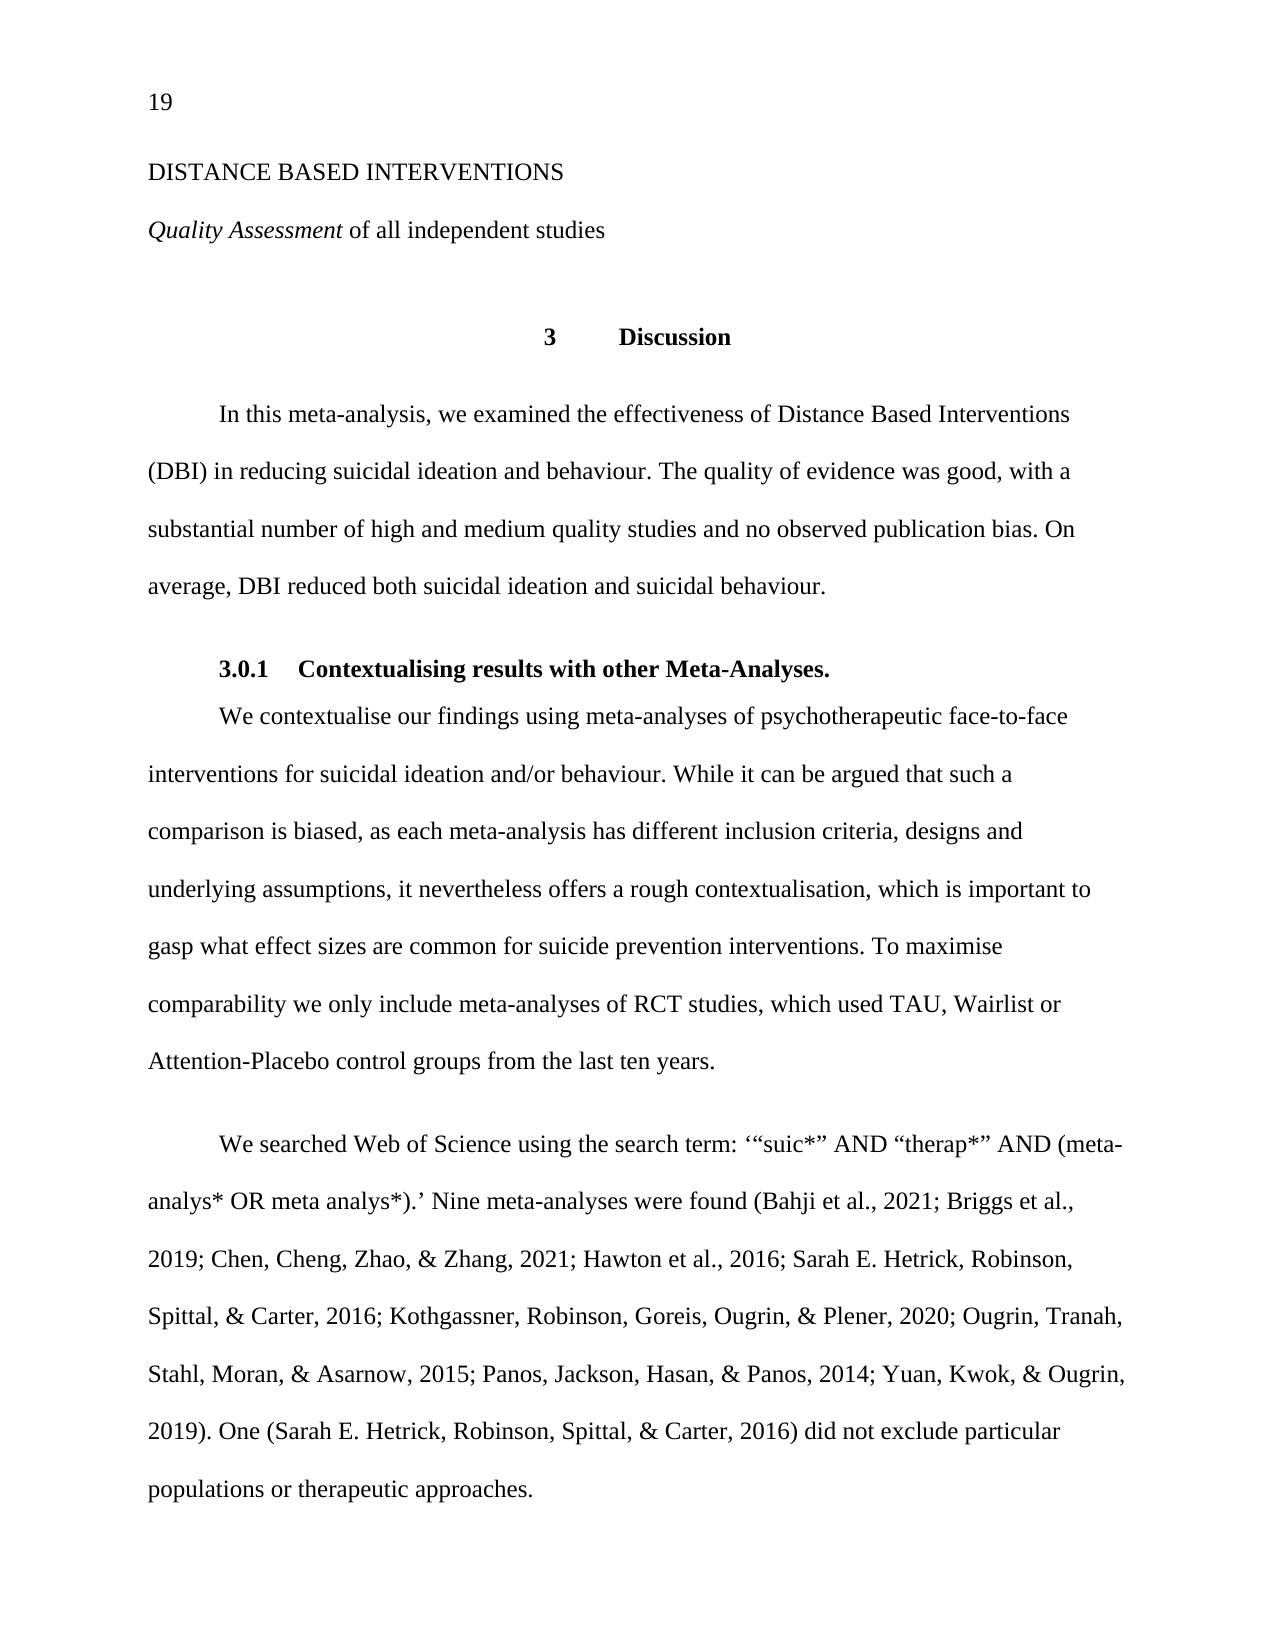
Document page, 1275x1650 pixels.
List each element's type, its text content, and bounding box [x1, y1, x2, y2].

text In this meta-analysis, we examined the effectiveness of Distance Based Interventions (DBI) in reducing suicidal ideation and behaviour. The quality of evidence was good, with a substantial number of high and medium quality studies and no observed publication bias. On average, DBI reduced both suicidal ideation and suicidal behaviour. [148, 399, 1127, 600]
text Quality Assessment of all independent studies [148, 215, 1127, 244]
subtitle 3 Discussion [148, 322, 1127, 351]
subtitle 3.0.1 Contextualising results with other Meta-Analyses. [148, 654, 1127, 682]
text We searched Web of Science using the search term: ‘“suic*” AND “therap*” AND (meta-analys* OR meta analys*).’ Nine meta-analyses were found (Bahji et al., 2021; Briggs et al., 2019; Chen, Cheng, Zhao, & Zhang, 2021; Hawton et al., 2016; Sarah E. Hetrick, Robinson, Spittal, & Carter, 2016; Kothgassner, Robinson, Goreis, Ougrin, & Plener, 2020; Ougrin, Tranah, Stahl, Moran, & Asarnow, 2015; Panos, Jackson, Hasan, & Panos, 2014; Yuan, Kwok, & Ougrin, 2019). One (Sarah E. Hetrick, Robinson, Spittal, & Carter, 2016) did not exclude particular populations or therapeutic approaches. [148, 1129, 1127, 1502]
text We contextualise our findings using meta-analyses of psychotherapeutic face-to-face interventions for suicidal ideation and/or behaviour. While it can be argued that such a comparison is biased, as each meta-analysis has different inclusion criteria, designs and underlying assumptions, it nevertheless offers a rough contextualisation, which is important to gasp what effect sizes are common for suicide prevention interventions. To maximise comparability we only include meta-analyses of RCT studies, which used TAU, Wairlist or Attention-Placebo control groups from the last ten years. [148, 701, 1127, 1075]
